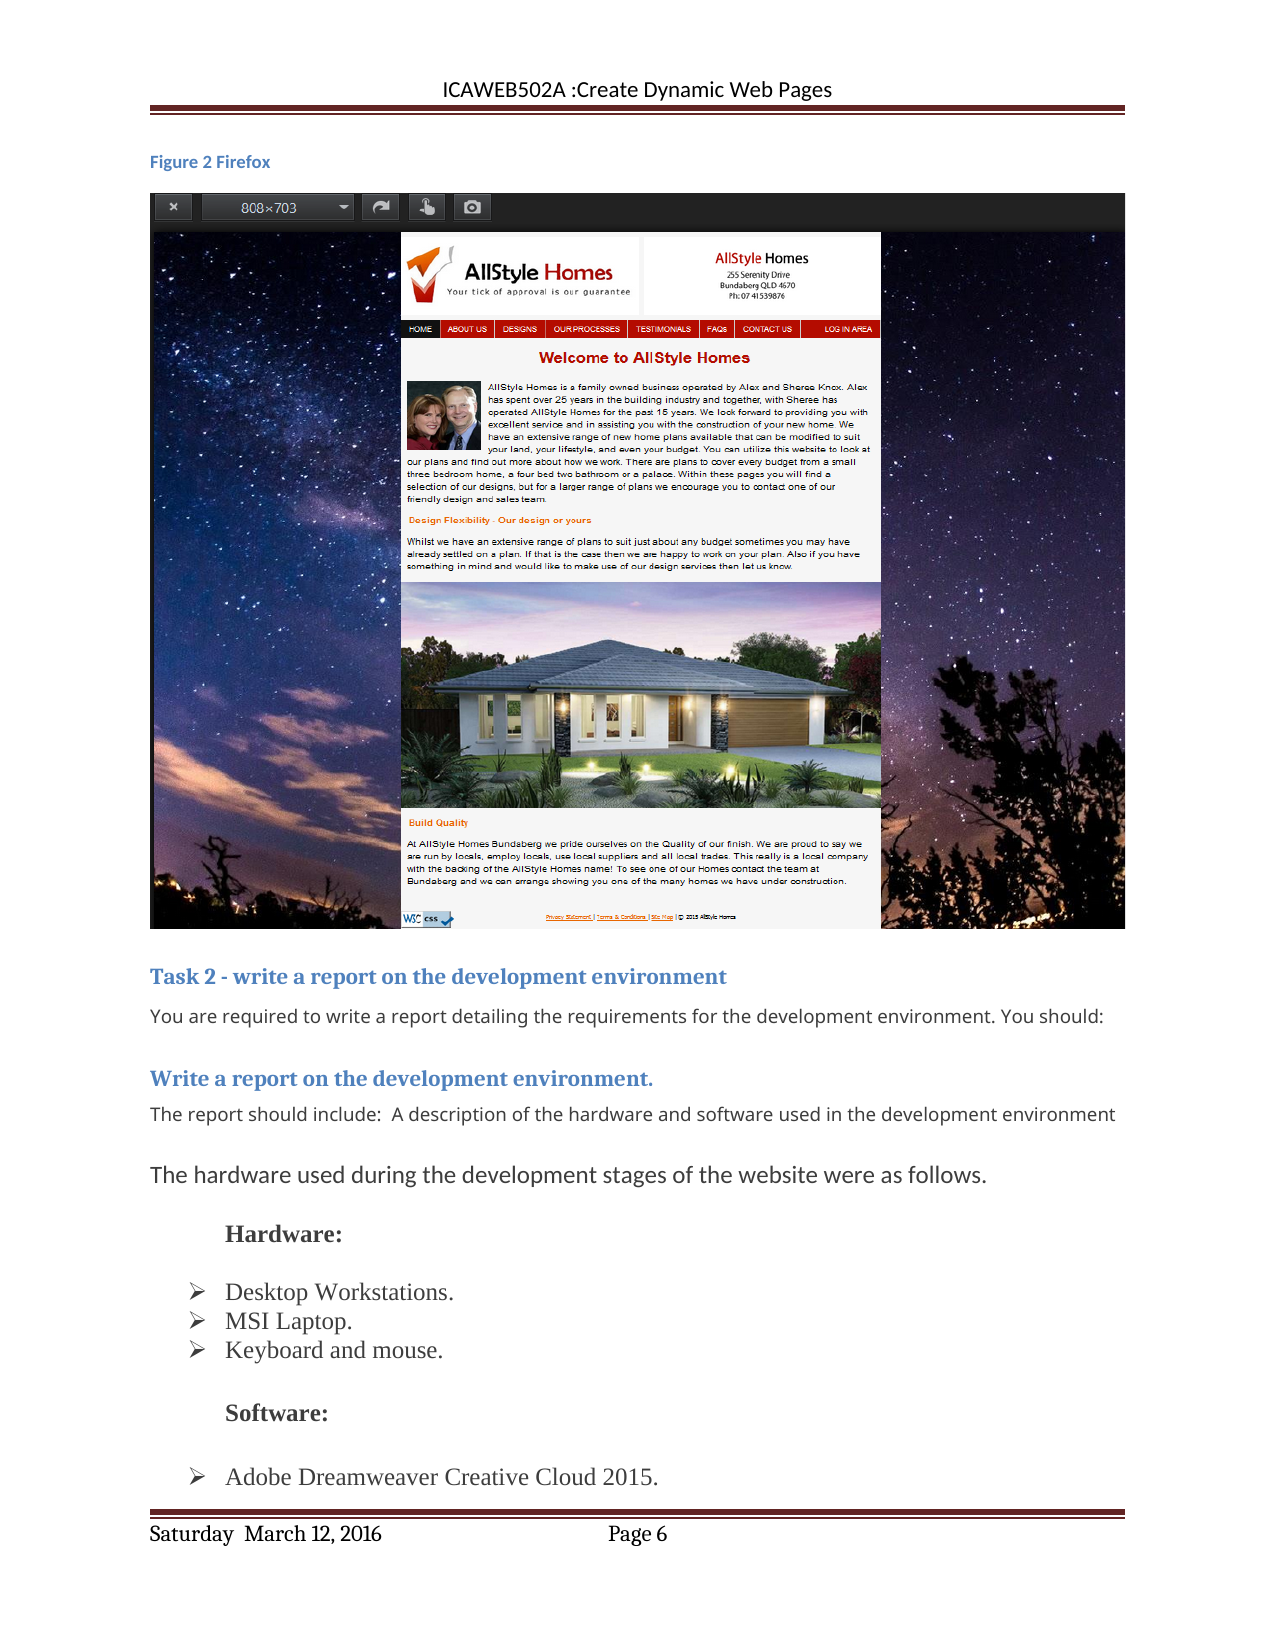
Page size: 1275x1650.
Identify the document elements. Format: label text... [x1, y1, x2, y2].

list MSI Laptop. [187, 1306, 1125, 1335]
picture [150, 193, 1125, 929]
text The hardware used during the development stages of the website were as follows. [150, 1156, 1125, 1190]
text Write a report on the development environment. The report should include: A description of the hardware and software used in the development environment [150, 1058, 1125, 1127]
list Hardware: [225, 1219, 1125, 1248]
list Software: [225, 1393, 1125, 1427]
list Keyboard and mouse. [187, 1335, 1125, 1363]
list Adobe Dreamweaver Creative Cloud 2015. [187, 1456, 1125, 1491]
list Desktop Workstations. [187, 1277, 1125, 1306]
text You are required to write a report detailing the requirements for the development environment. You should: [150, 1003, 1125, 1029]
text Figure 2 Firefox [150, 150, 1125, 173]
subtitle Task 2 - write a report on the development environment [150, 964, 1125, 990]
